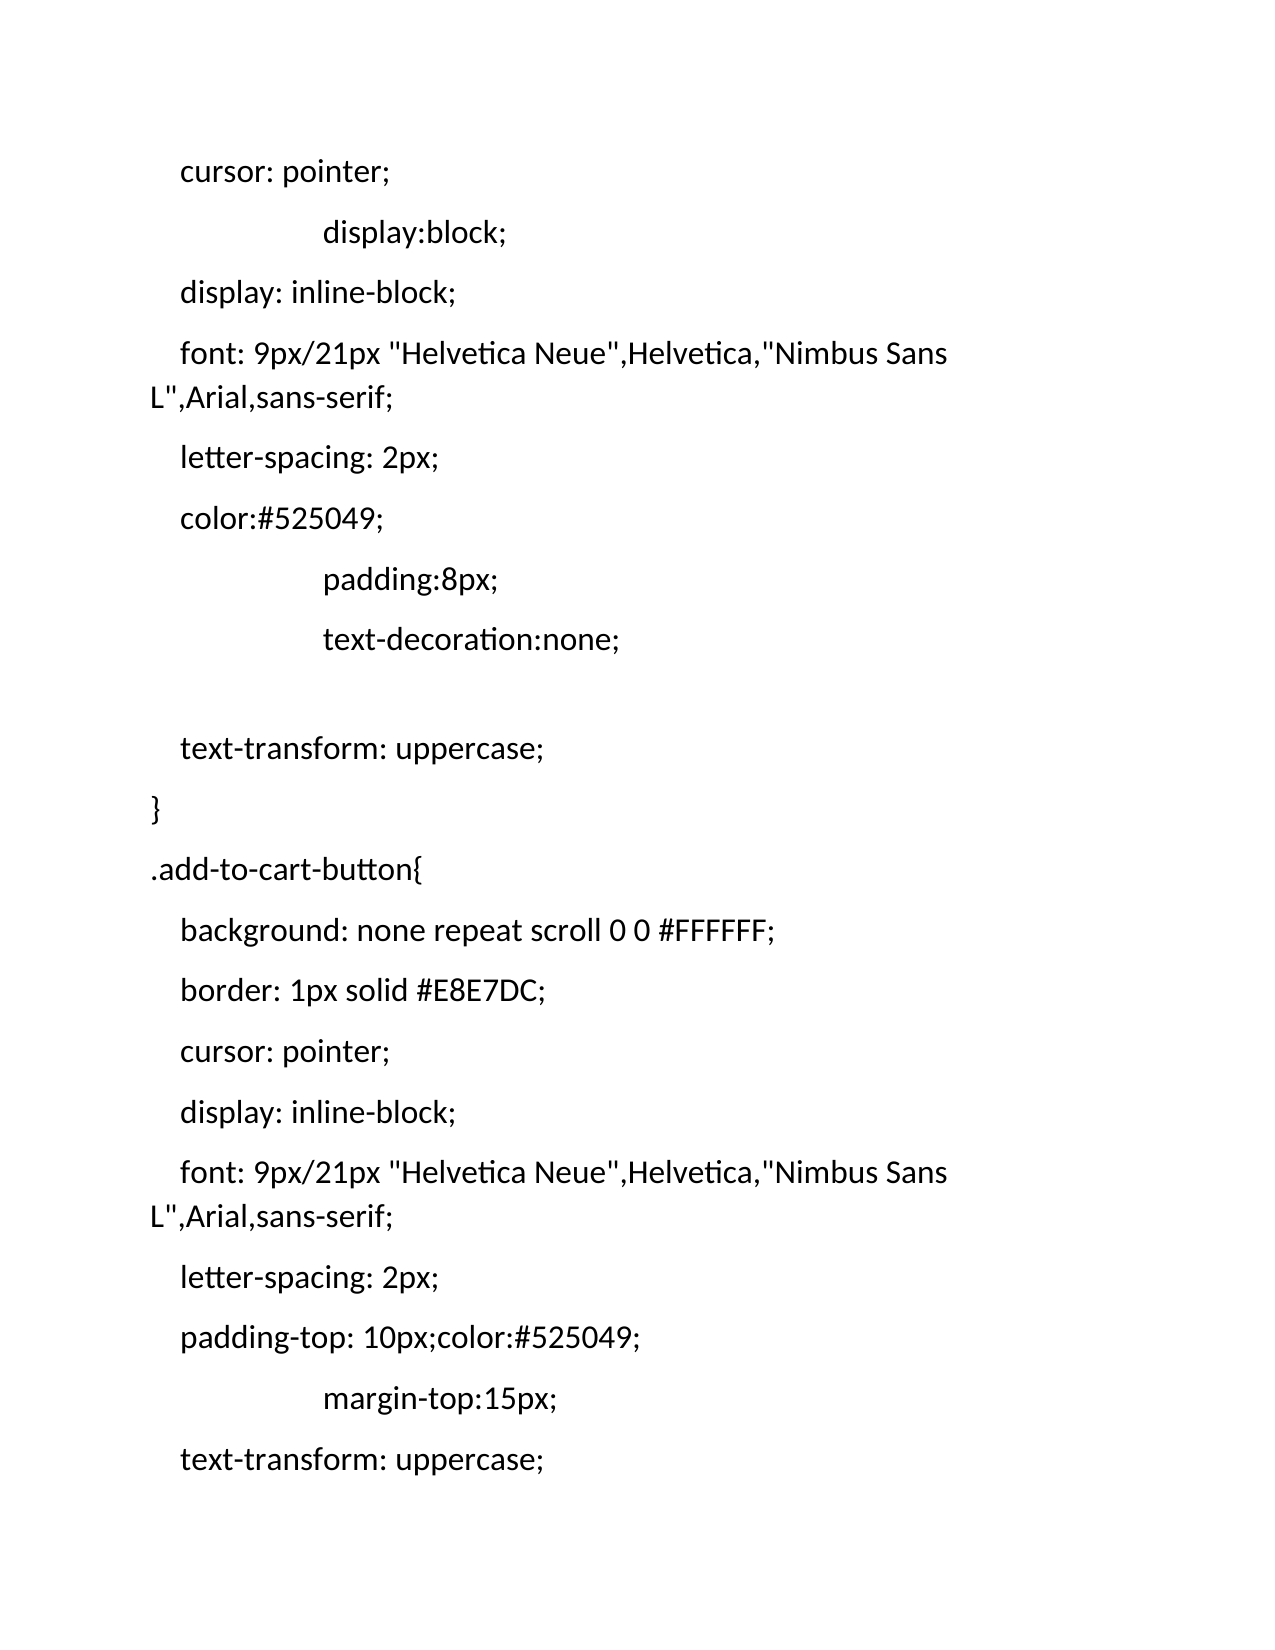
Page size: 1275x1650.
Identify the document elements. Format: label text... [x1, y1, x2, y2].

text font: 9px/21px "Helvetica Neue",Helvetica,"Nimbus Sans L",Arial,sans-serif; [150, 1151, 1125, 1236]
text display:block; [150, 211, 1125, 251]
text border: 1px solid #E8E7DC; [150, 969, 1125, 1010]
text padding:8px; [150, 558, 1125, 598]
text margin-top:15px; [150, 1377, 1125, 1418]
text letter-spacing: 2px; [150, 1256, 1125, 1297]
text font: 9px/21px "Helvetica Neue",Helvetica,"Nimbus Sans L",Arial,sans-serif; [150, 332, 1125, 417]
text display: inline-block; [150, 271, 1125, 312]
text padding-top: 10px;color:#525049; [150, 1316, 1125, 1357]
text cursor: pointer; [150, 1030, 1125, 1071]
text text-transform: uppercase; [150, 1438, 1125, 1478]
text letter-spacing: 2px; [150, 436, 1125, 477]
text color:#525049; [150, 497, 1125, 538]
text display: inline-block; [150, 1091, 1125, 1131]
text cursor: pointer; [150, 150, 1125, 191]
text } [150, 787, 1125, 828]
text text-transform: uppercase; [150, 727, 1125, 768]
text .add-to-cart-button{ [150, 848, 1125, 889]
text background: none repeat scroll 0 0 #FFFFFF; [150, 909, 1125, 949]
text text-decoration:none; [150, 618, 1125, 659]
